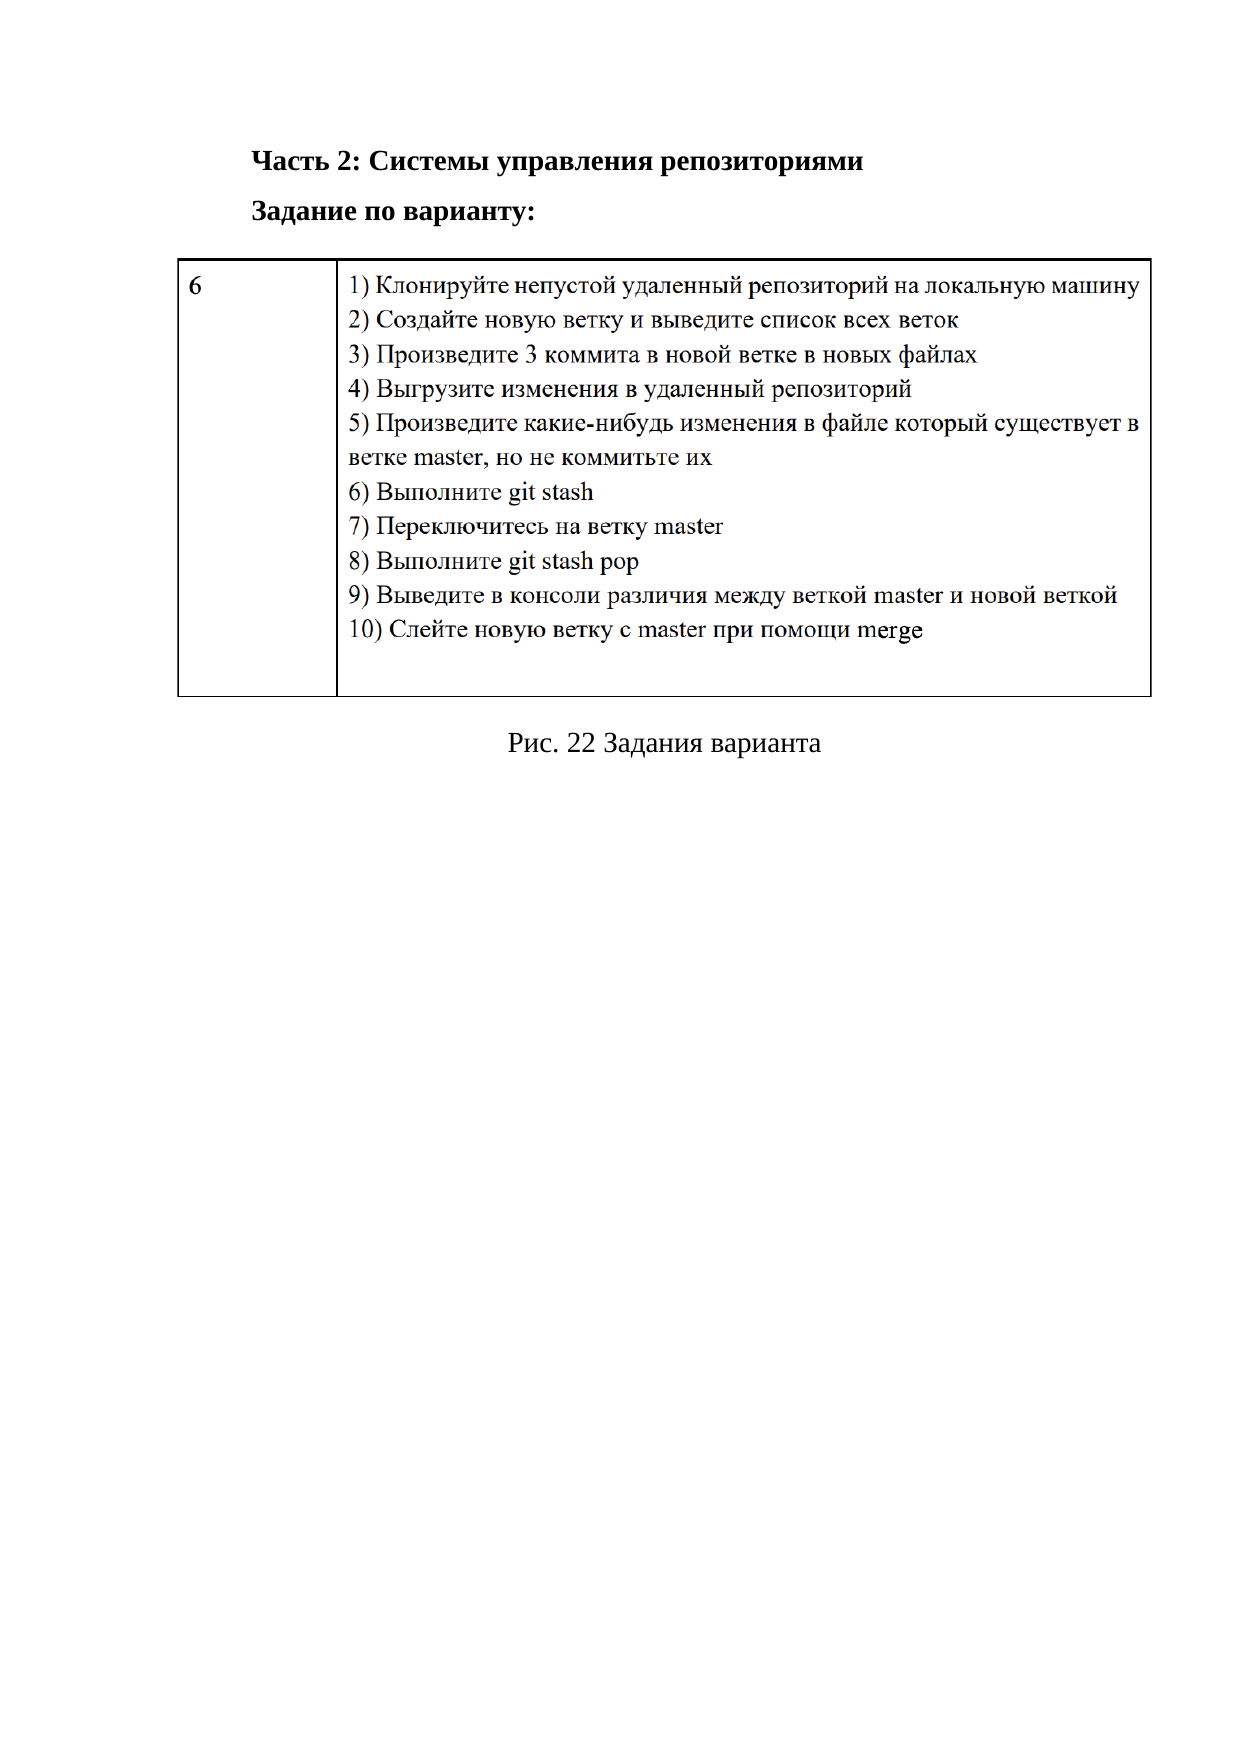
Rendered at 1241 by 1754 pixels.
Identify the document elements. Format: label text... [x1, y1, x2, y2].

picture [177, 258, 1152, 697]
text Рис. 22 Задания варианта [177, 725, 1152, 759]
subtitle Часть 2: Системы управления репозиториями [177, 143, 1152, 177]
text Задание по варианту: [177, 193, 1152, 227]
